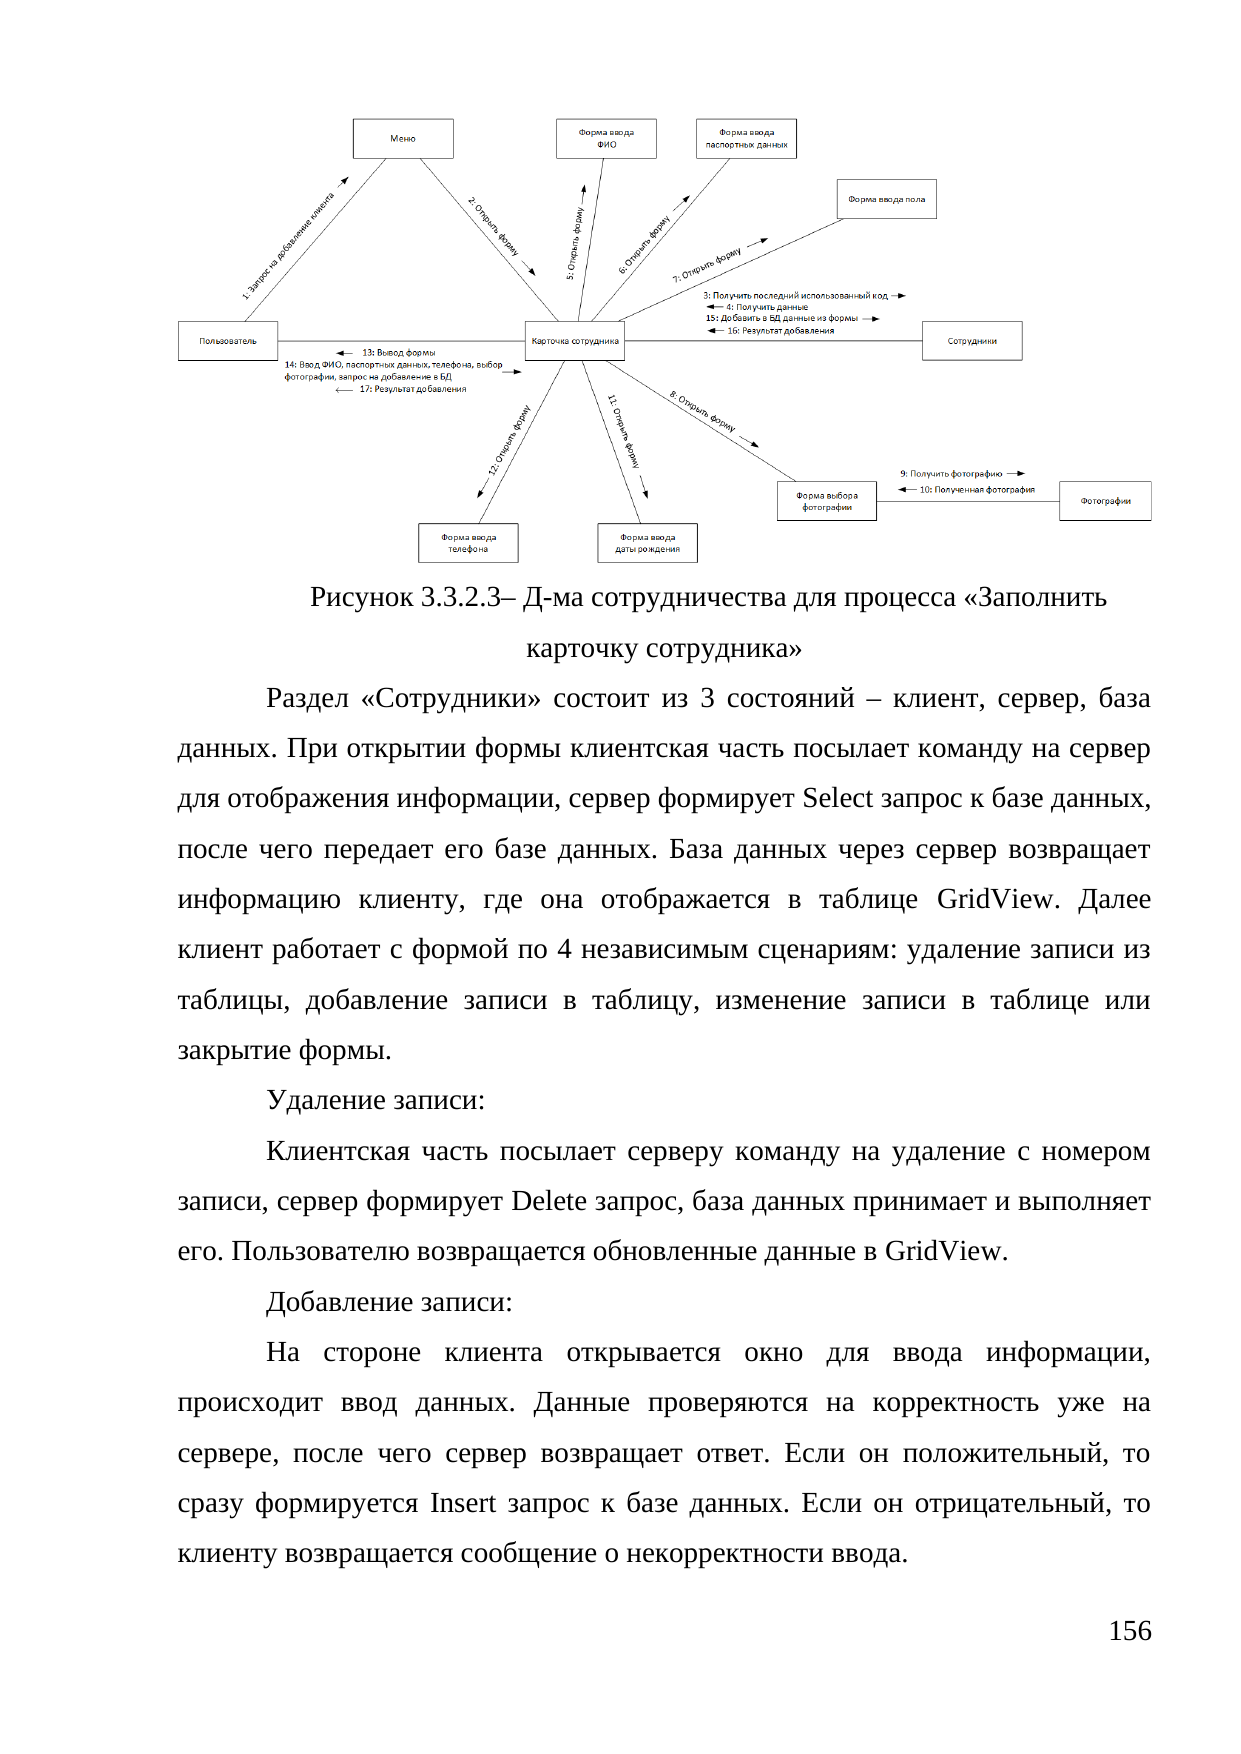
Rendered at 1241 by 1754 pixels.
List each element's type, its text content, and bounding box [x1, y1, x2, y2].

text Добавление записи: [177, 1284, 1152, 1317]
text На стороне клиента открывается окно для ввода информации, происходит ввод данных. Данные проверяются на корректность уже на сервере, после чего сервер возвращает ответ. Если он положительный, то сразу формируется Insert запрос к базе данных. Если он отрицательный, то клиенту возвращается сообщение о некорректности ввода. [177, 1334, 1152, 1569]
text Клиентская часть посылает серверу команду на удаление с номером записи, сервер формирует Delete запрос, база данных принимает и выполняет его. Пользователю возвращается обновленные данные в GridView. [177, 1133, 1152, 1267]
picture [177, 118, 1152, 563]
text Рисунок 3.3.2.3– Д-ма сотрудничества для процесса «Заполнить карточку сотрудника» [177, 579, 1152, 663]
text Удаление записи: [177, 1082, 1152, 1116]
text Раздел «Сотрудники» состоит из 3 состояний – клиент, сервер, база данных. При открытии формы клиентская часть посылает команду на сервер для отображения информации, сервер формирует Select запрос к базе данных, после чего передает его базе данных. База данных через сервер возвращает информацию клиенту, где она отображается в таблице GridView. Далее клиент работает с формой по 4 независимым сценариям: удаление записи из таблицы, добавление записи в таблицу, изменение записи в таблице или закрытие формы. [177, 680, 1152, 1066]
